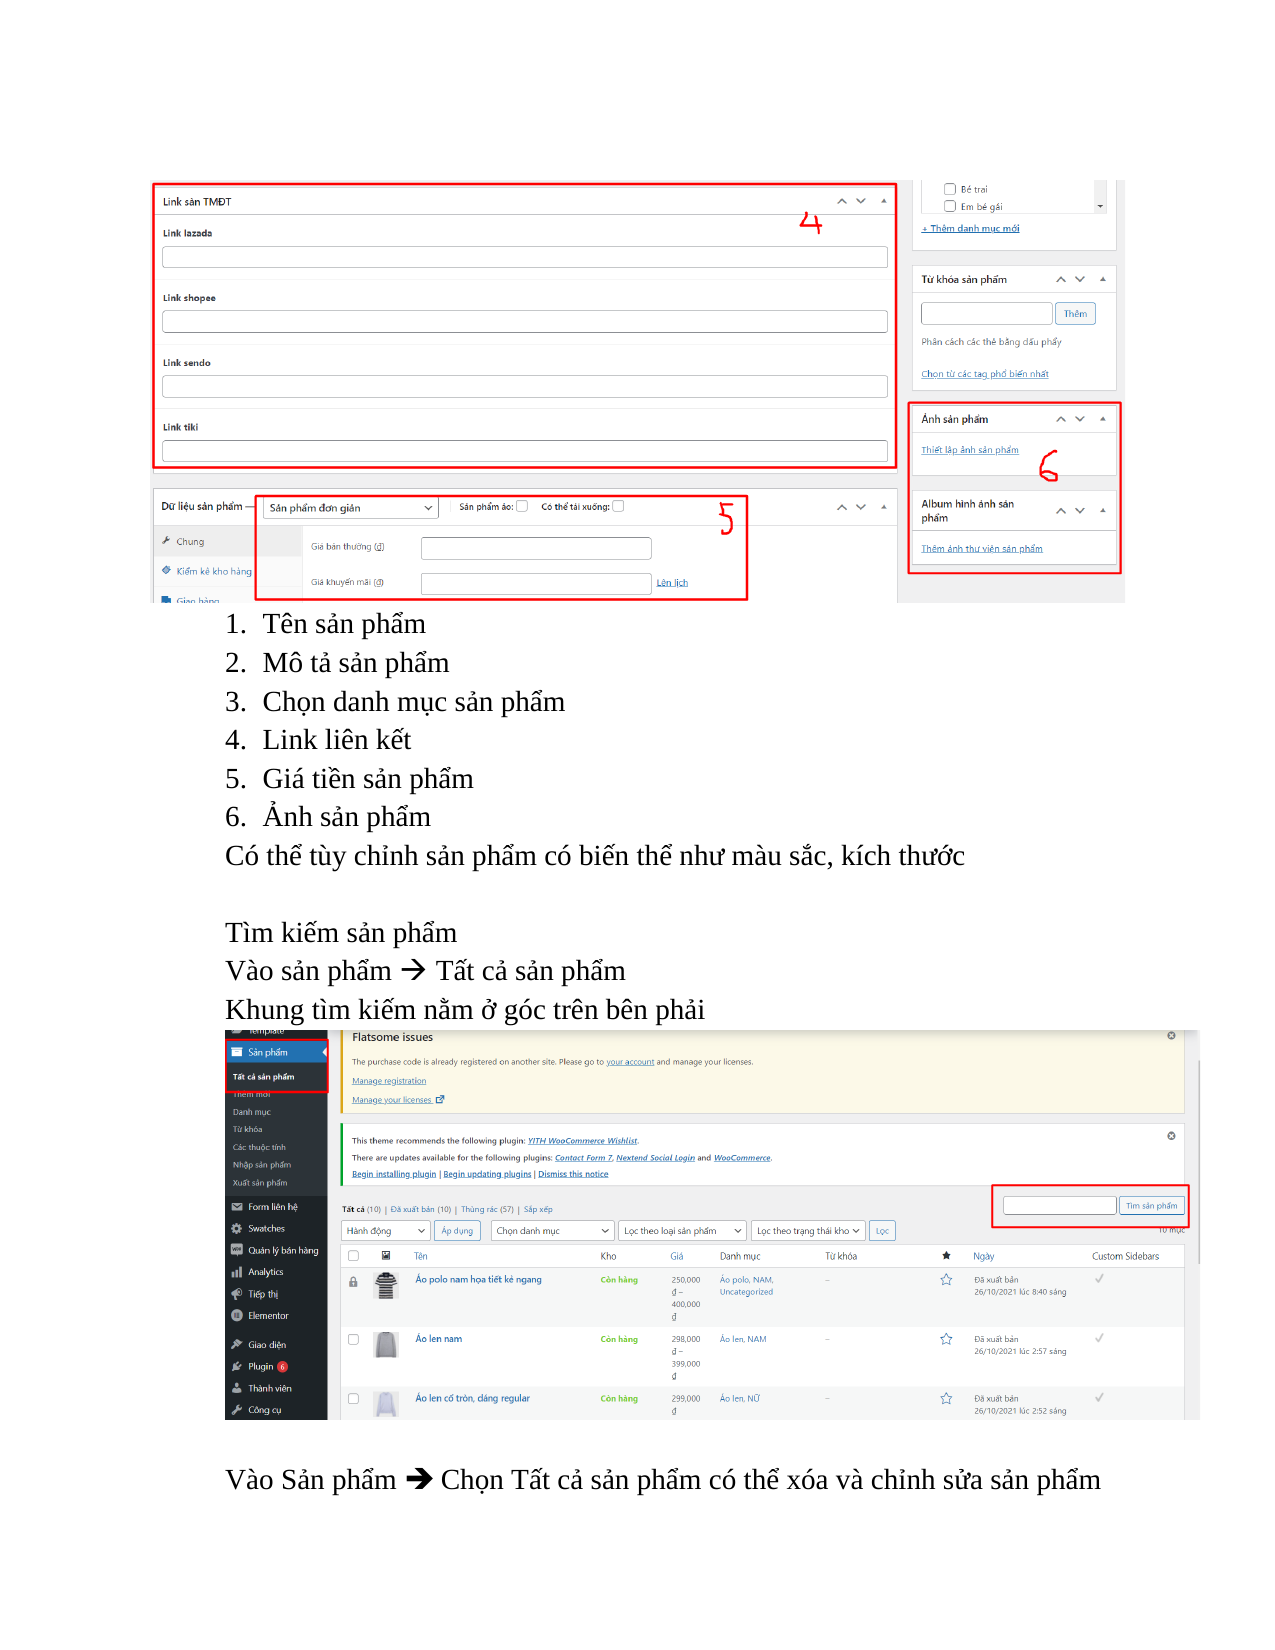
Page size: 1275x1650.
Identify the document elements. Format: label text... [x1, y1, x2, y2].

list Chọn danh mục sản phẩm [225, 684, 1125, 717]
list Tên sản phẩm [225, 607, 1125, 640]
list Mô tả sản phẩm [225, 645, 1125, 679]
picture [150, 180, 1125, 603]
list Ảnh sản phẩm [225, 799, 1125, 833]
text Có thể tùy chỉnh sản phẩm có biến thể như màu sắc, kích thước [225, 838, 1125, 871]
picture [225, 1030, 1200, 1420]
list Link liên kết [225, 722, 1125, 756]
text Tìm kiếm sản phẩm [225, 915, 1125, 948]
text Vào sản phẩm Tất cả sản phẩm [225, 953, 1125, 987]
list Giá tiền sản phẩm [225, 761, 1125, 794]
text Vào Sản phẩm Chọn Tất cả sản phẩm có thể xóa và chỉnh sửa sản phẩm [150, 1462, 1125, 1496]
text Khung tìm kiếm nằm ở góc trên bên phải [225, 992, 1125, 1026]
